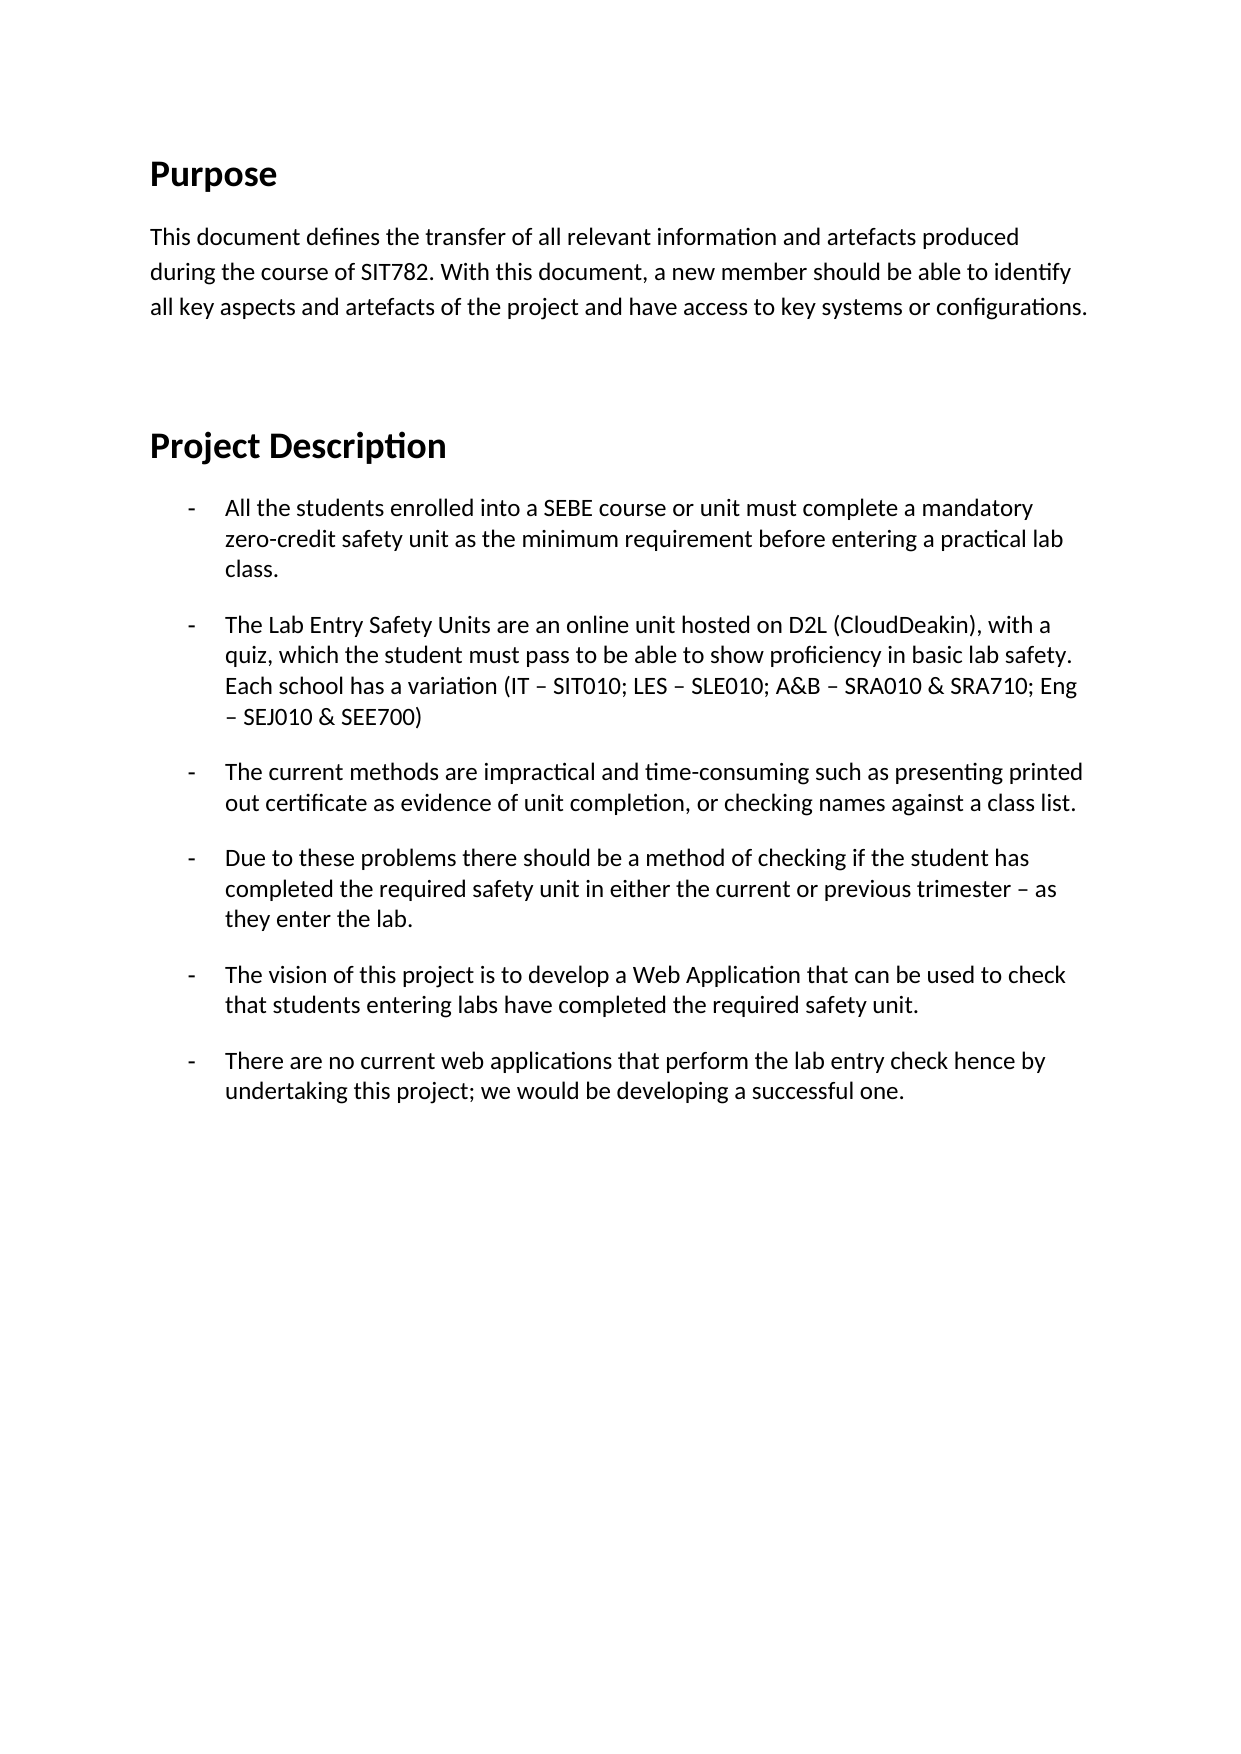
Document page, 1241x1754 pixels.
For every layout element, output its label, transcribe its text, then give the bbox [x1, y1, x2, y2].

list There are no current web applications that perform the lab entry check hence by undertaking this project; we would be developing a successful one. [187, 1045, 1090, 1106]
subtitle Purpose [150, 150, 1090, 196]
list All the students enrolled into a SEBE course or unit must complete a mandatory zero-credit safety unit as the minimum requirement before entering a practical lab class. [187, 492, 1090, 584]
subtitle Project Description [150, 422, 1090, 467]
list The vision of this project is to develop a Web Application that can be used to check that students entering labs have completed the required safety unit. [187, 959, 1090, 1020]
list Due to these problems there should be a method of checking if the student has completed the required safety unit in either the current or previous trimester – as they enter the lab. [187, 842, 1090, 934]
text This document defines the transfer of all relevant information and artefacts produced during the course of SIT782. With this document, a new member should be able to identify all key aspects and artefacts of the project and have access to key systems or configurations. [150, 221, 1090, 321]
list The Lab Entry Safety Units are an online unit hosted on D2L (CloudDeakin), with a quiz, which the student must pass to be able to show proficiency in basic lab safety. Each school has a variation (IT – SIT010; LES – SLE010; A&B – SRA010 & SRA710; Eng – SEJ010 & SEE700) [187, 609, 1090, 731]
list The current methods are impractical and time-consuming such as presenting printed out certificate as evidence of unit completion, or checking names against a class list. [187, 756, 1090, 817]
